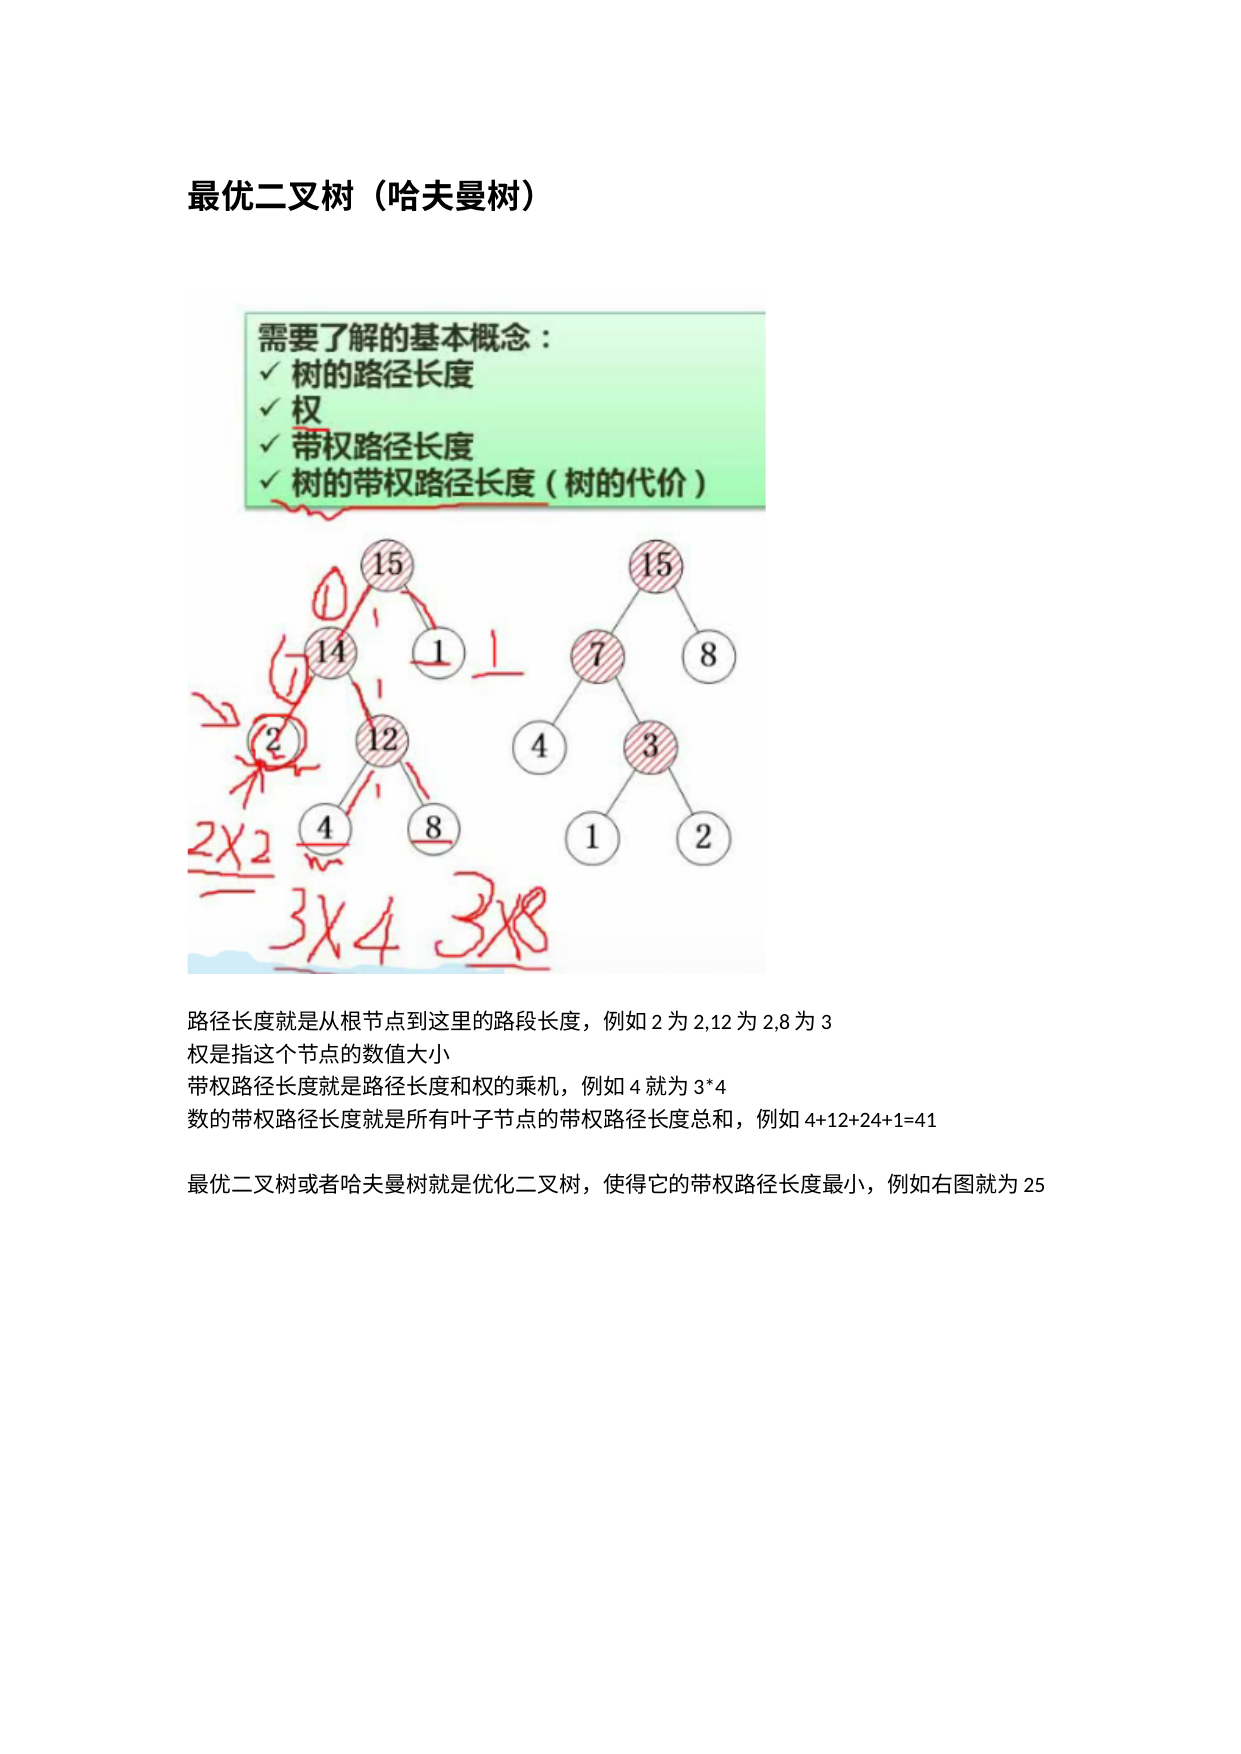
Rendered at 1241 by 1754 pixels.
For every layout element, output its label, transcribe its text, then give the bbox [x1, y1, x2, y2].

picture [187, 288, 766, 974]
text 最优二叉树或者哈夫曼树就是优化二叉树，使得它的带权路径长度最小，例如右图就为25 [187, 1166, 1053, 1199]
subtitle 最优二叉树（哈夫曼树） [187, 162, 1053, 227]
text 路径长度就是从根节点到这里的路段长度，例如2为2,12为2,8为3 [187, 1004, 1053, 1036]
text 数的带权路径长度就是所有叶子节点的带权路径长度总和，例如4+12+24+1=41 [187, 1101, 1053, 1134]
text 权是指这个节点的数值大小 [187, 1036, 1053, 1069]
text 带权路径长度就是路径长度和权的乘机，例如4就为3*4 [187, 1069, 1053, 1101]
